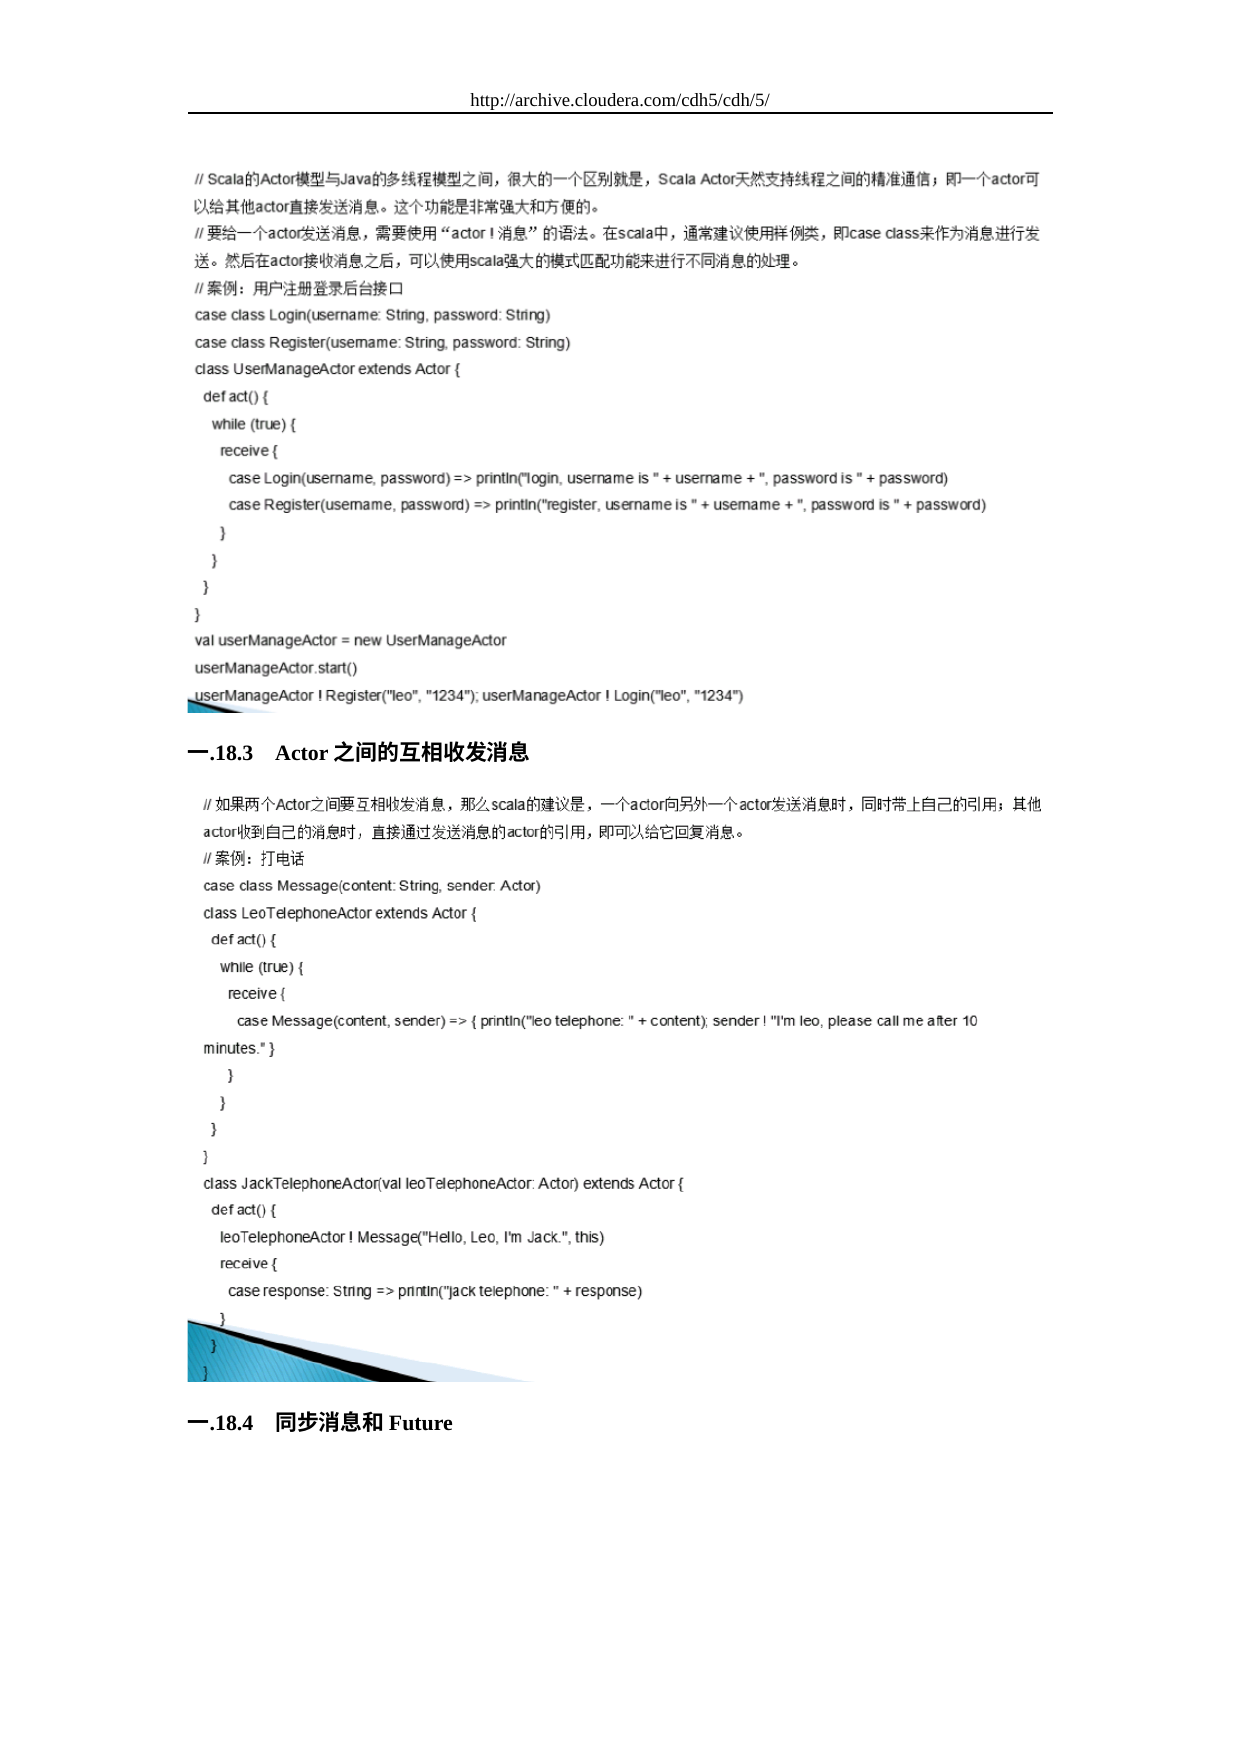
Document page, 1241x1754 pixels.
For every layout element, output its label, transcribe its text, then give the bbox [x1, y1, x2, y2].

subtitle 同步消息和Future [187, 1404, 1053, 1436]
picture [187, 162, 1053, 713]
subtitle Actor 之间的互相收发消息 [187, 735, 1053, 767]
picture [187, 791, 1053, 1382]
